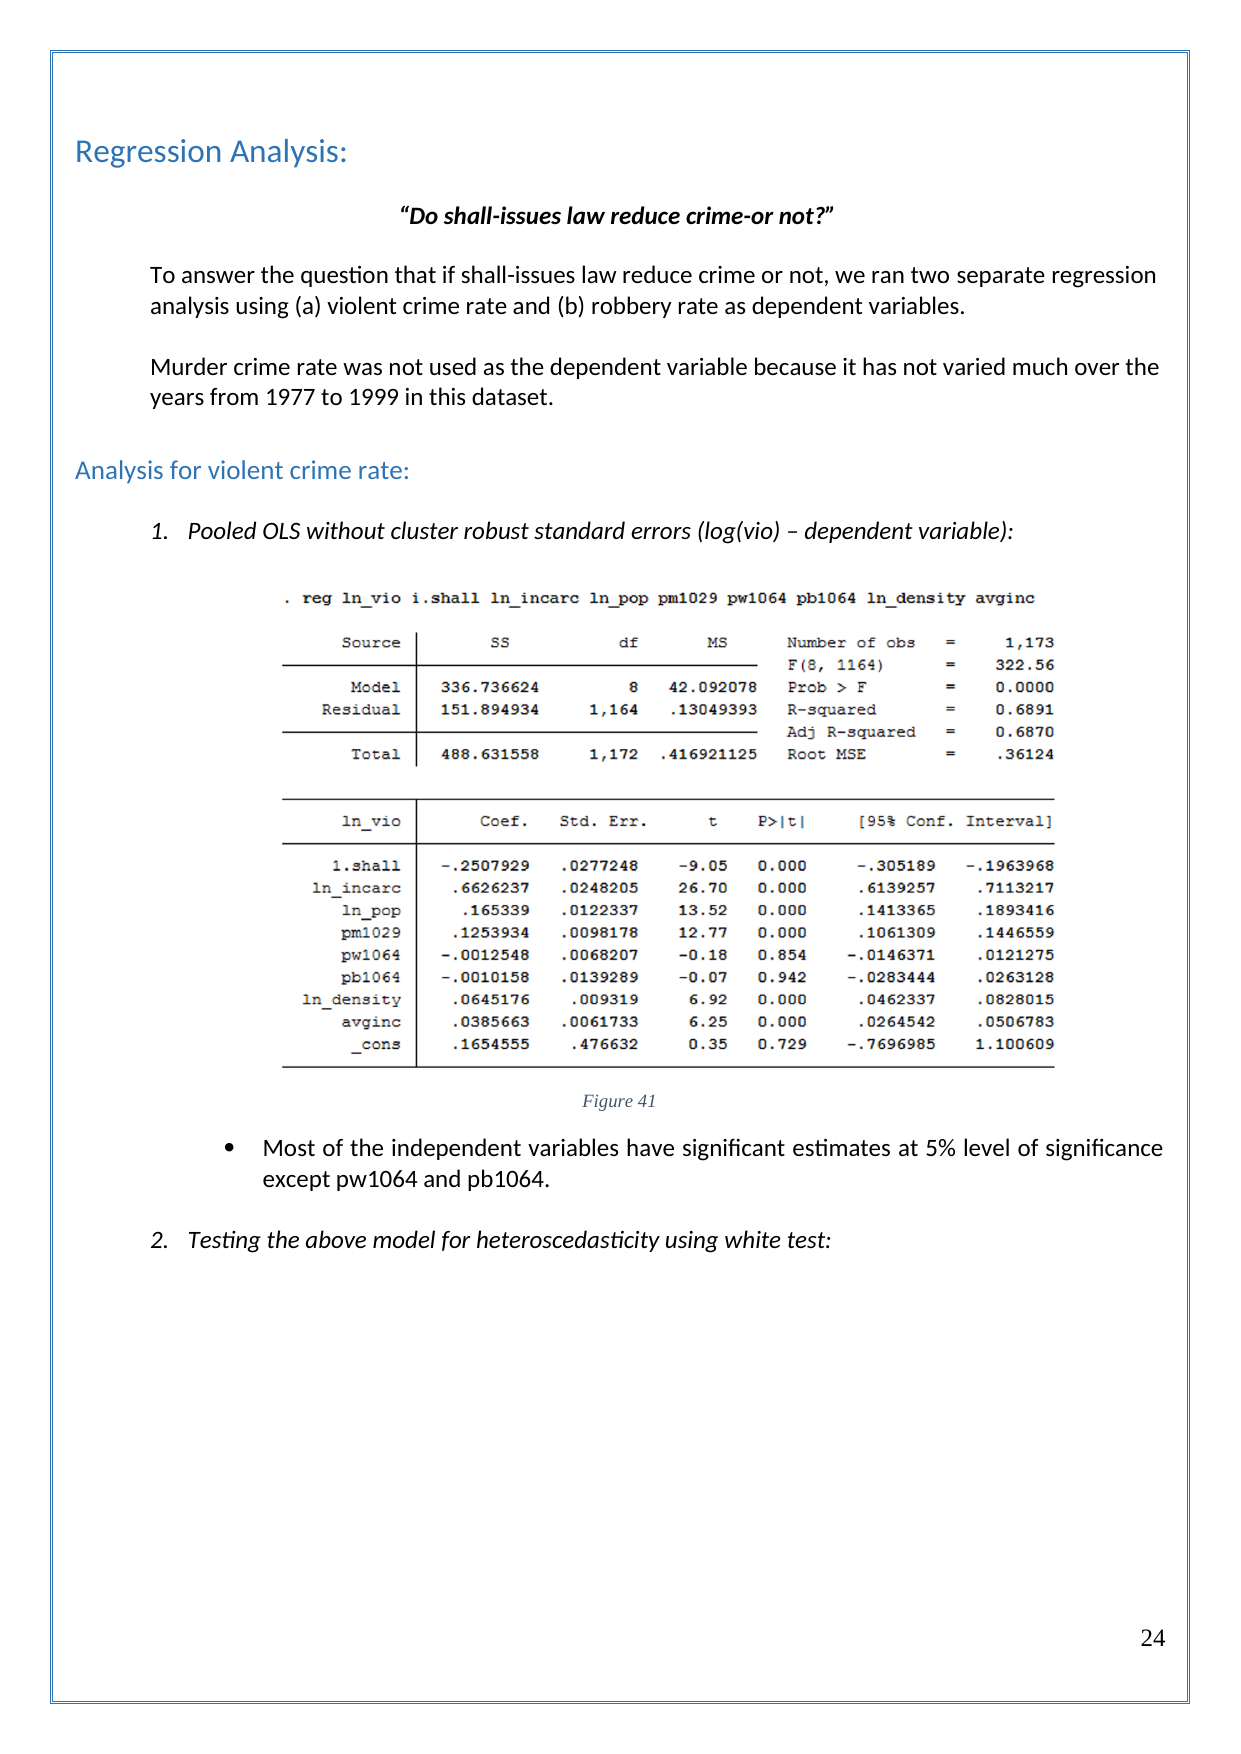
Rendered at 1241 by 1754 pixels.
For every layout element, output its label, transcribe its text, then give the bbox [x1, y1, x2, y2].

text To answer the question that if shall-issues law reduce crime or not, we ran two separate regression analysis using (a) violent crime rate and (b) robbery rate as dependent variables. [150, 259, 1165, 320]
picture [279, 576, 1074, 1091]
list Pooled OLS without cluster robust standard errors (log(vio) – dependent variable): [150, 515, 1165, 546]
subtitle Analysis for violent crime rate: [75, 453, 1165, 486]
list Most of the independent variables have significant estimates at 5% level of significance except pw1064 and pb1064. [225, 1132, 1165, 1193]
text “Do shall-issues law reduce crime-or not?” [75, 200, 1165, 231]
list Testing the above model for heteroscedasticity using white test: [150, 1224, 1165, 1254]
text Murder crime rate was not used as the dependent variable because it has not varied much over the years from 1977 to 1999 in this dataset. [150, 351, 1165, 412]
subtitle Regression Analysis: [75, 131, 1165, 171]
text Figure 41 [75, 1090, 1165, 1112]
